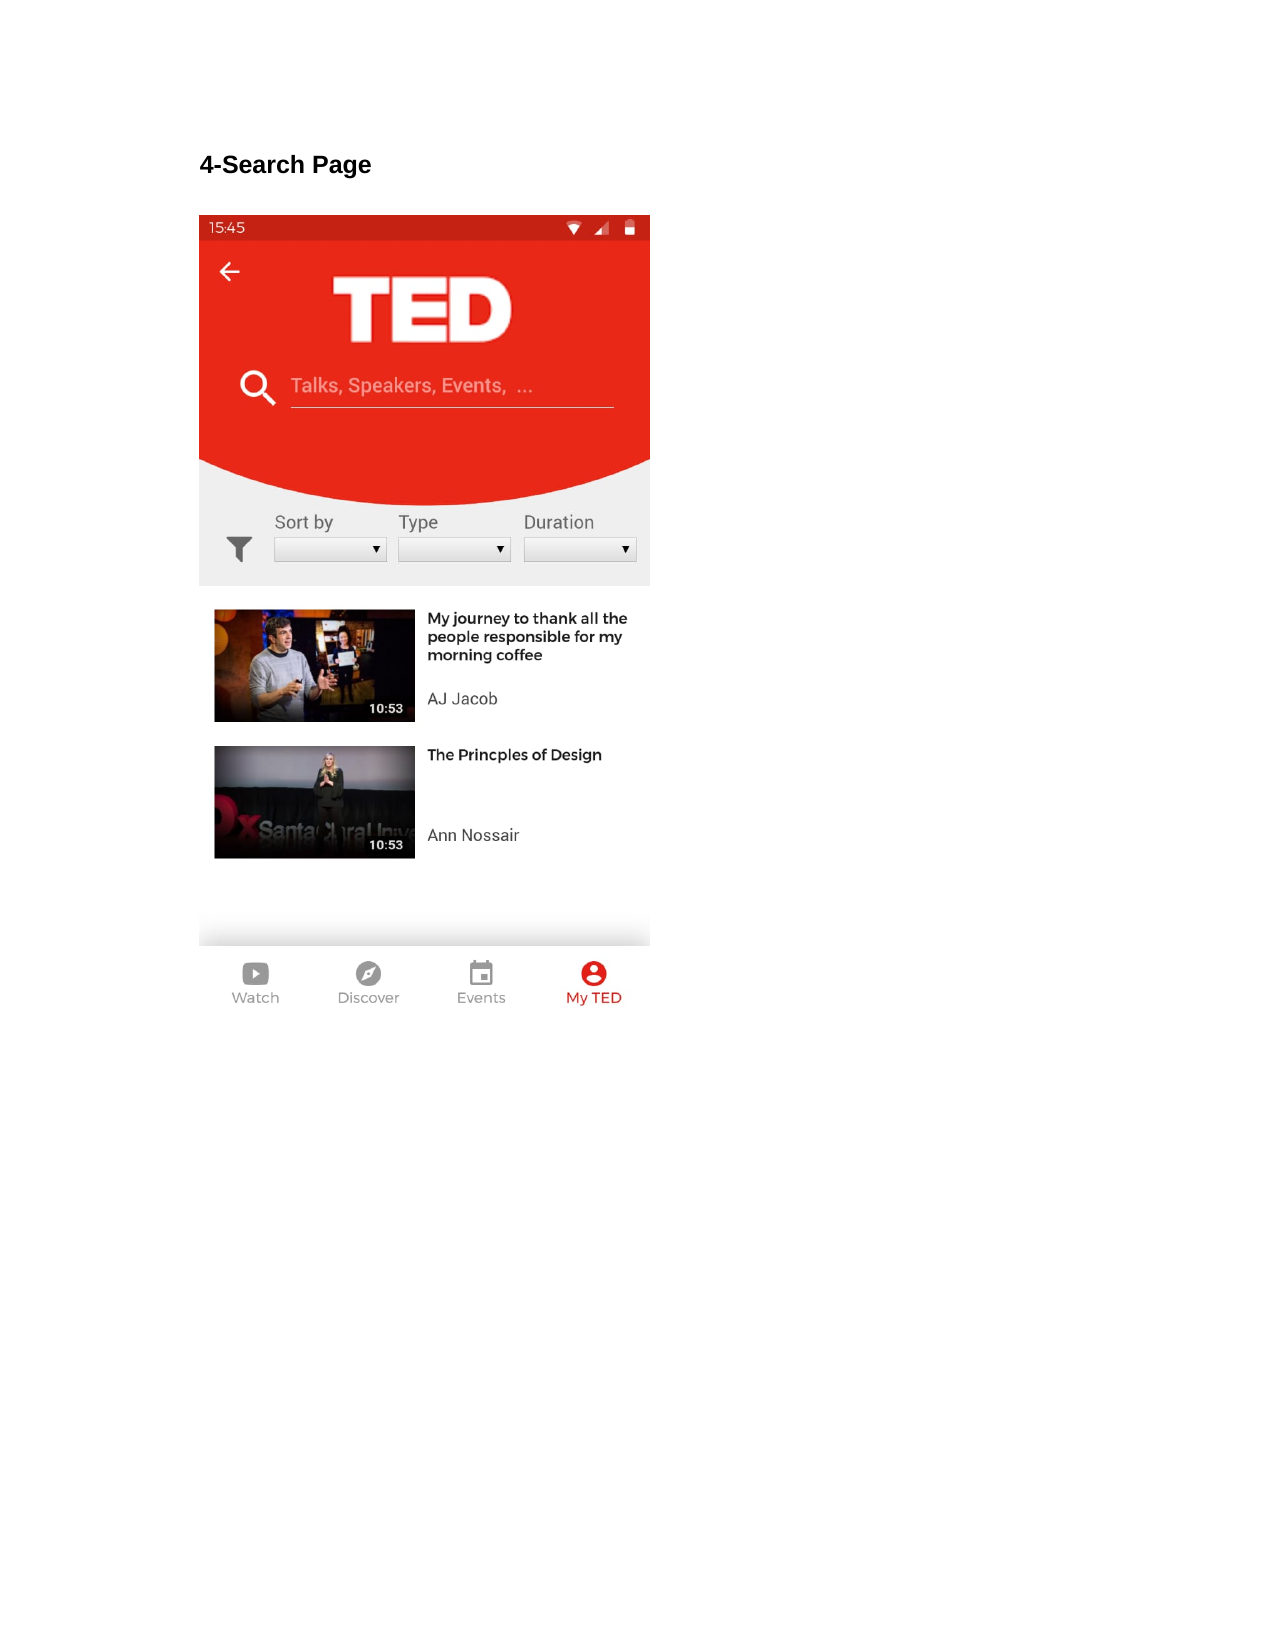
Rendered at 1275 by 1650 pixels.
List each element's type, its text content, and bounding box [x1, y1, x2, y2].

list 4-Search Page [199, 150, 1125, 179]
picture [199, 215, 650, 1016]
